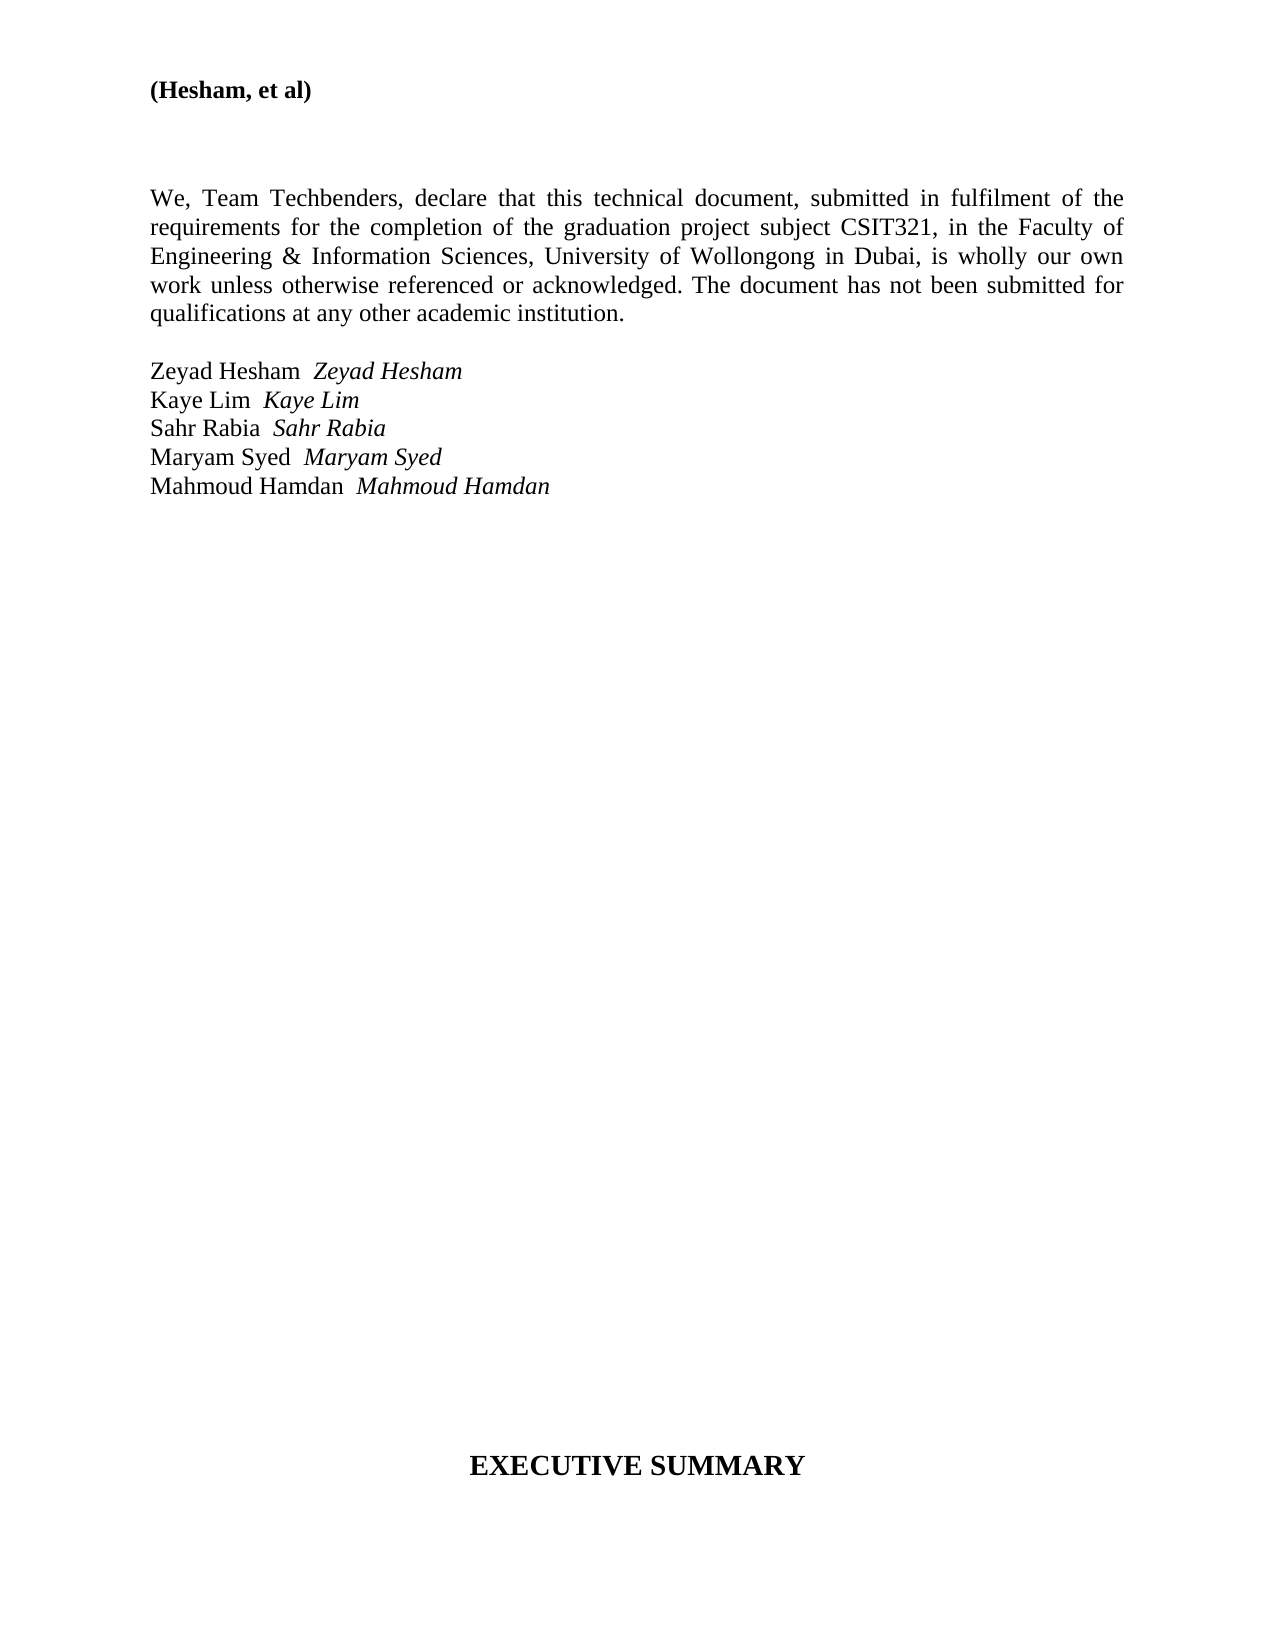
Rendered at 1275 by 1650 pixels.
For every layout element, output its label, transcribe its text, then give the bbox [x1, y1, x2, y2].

text Zeyad Hesham Zeyad Hesham [150, 356, 1125, 385]
text We, Team Techbenders, declare that this technical document, submitted in fulfilment of the requirements for the completion of the graduation project subject CSIT321, in the Faculty of Engineering & Information Sciences, University of Wollongong in Dubai, is wholly our own work unless otherwise referenced or acknowledged. The document has not been submitted for qualifications at any other academic institution. [150, 183, 1125, 327]
text Maryam Syed Maryam Syed [150, 442, 1125, 471]
text Kaye Lim Kaye Lim [150, 385, 1125, 413]
text Sahr Rabia Sahr Rabia [150, 413, 1125, 442]
text Mahmoud Hamdan Mahmoud Hamdan [150, 471, 1125, 500]
text EXECUTIVE SUMMARY [150, 1448, 1125, 1482]
